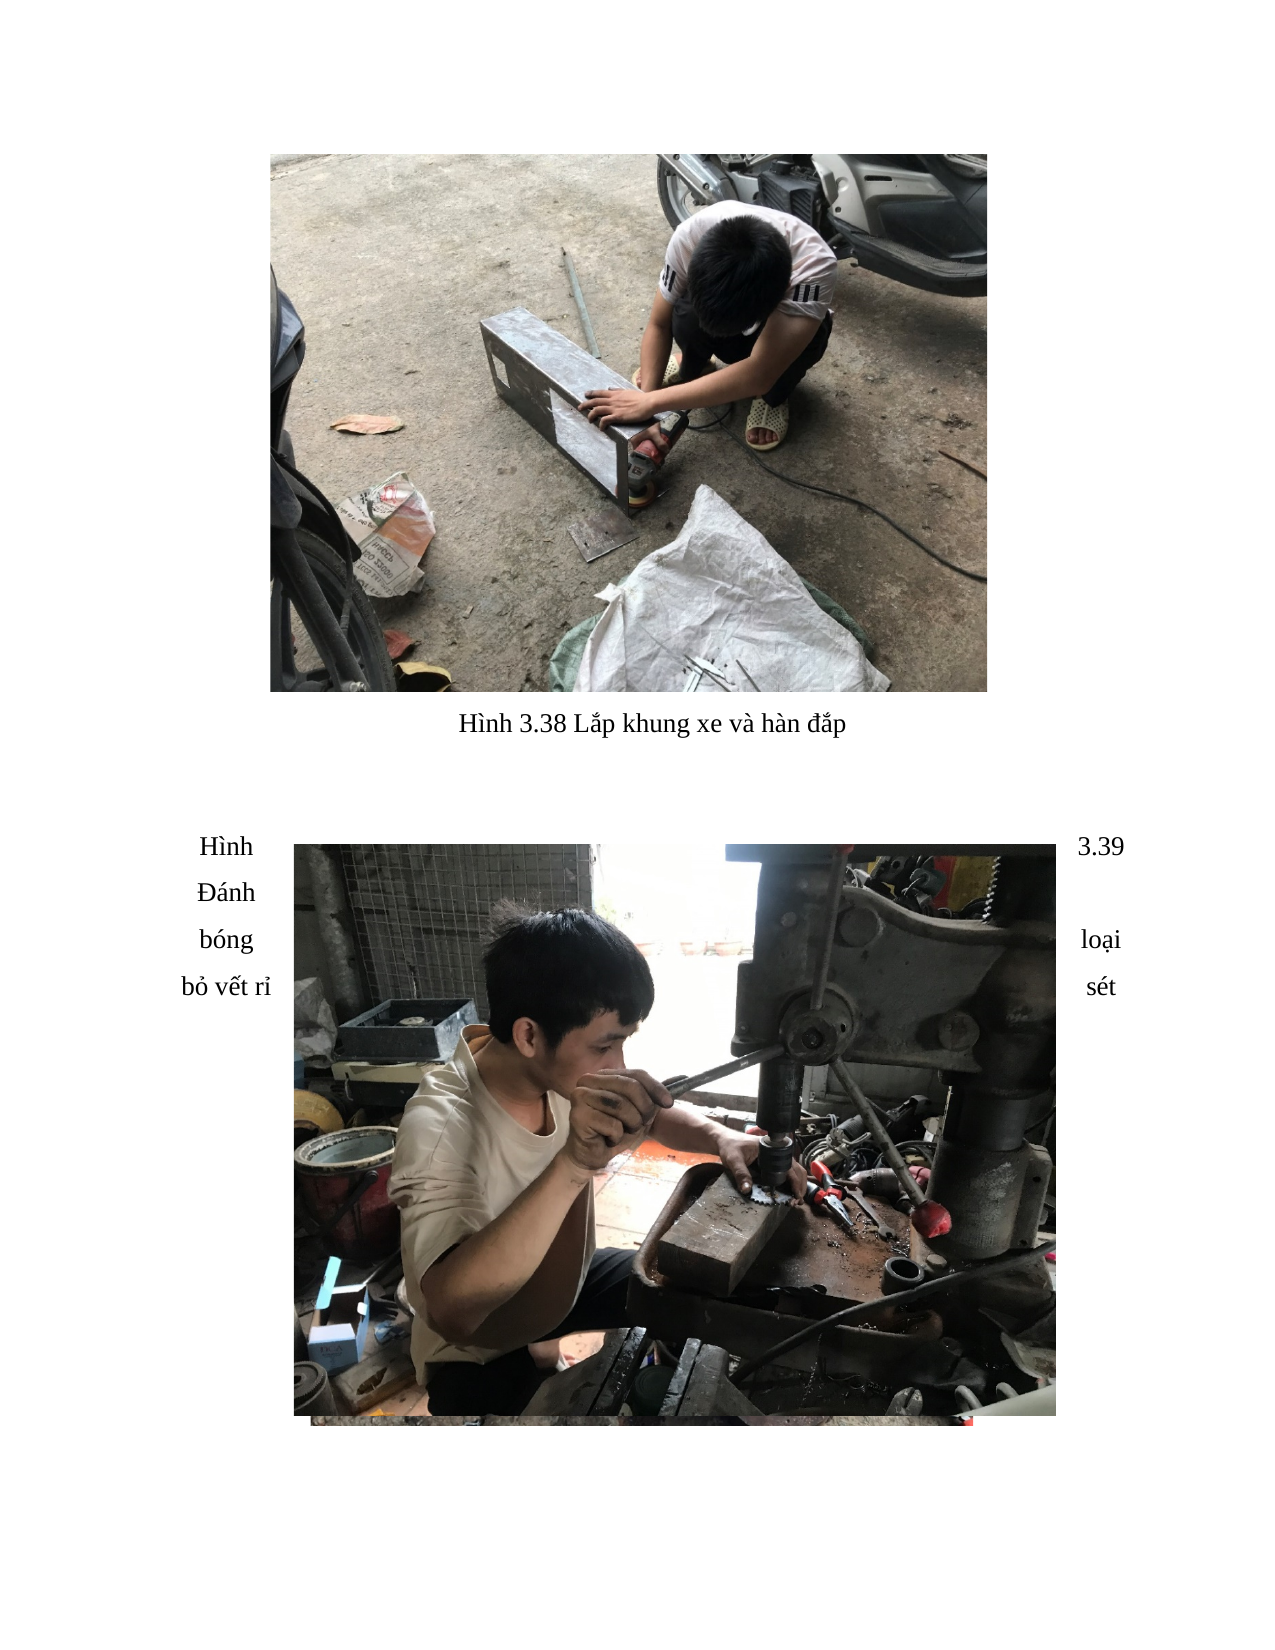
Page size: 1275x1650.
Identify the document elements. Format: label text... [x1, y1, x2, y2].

picture [270, 154, 988, 692]
picture [293, 844, 1056, 1426]
subtitle Hình 3.39 Đánh bóng loại bỏ vết rỉ sét [177, 830, 1127, 1001]
